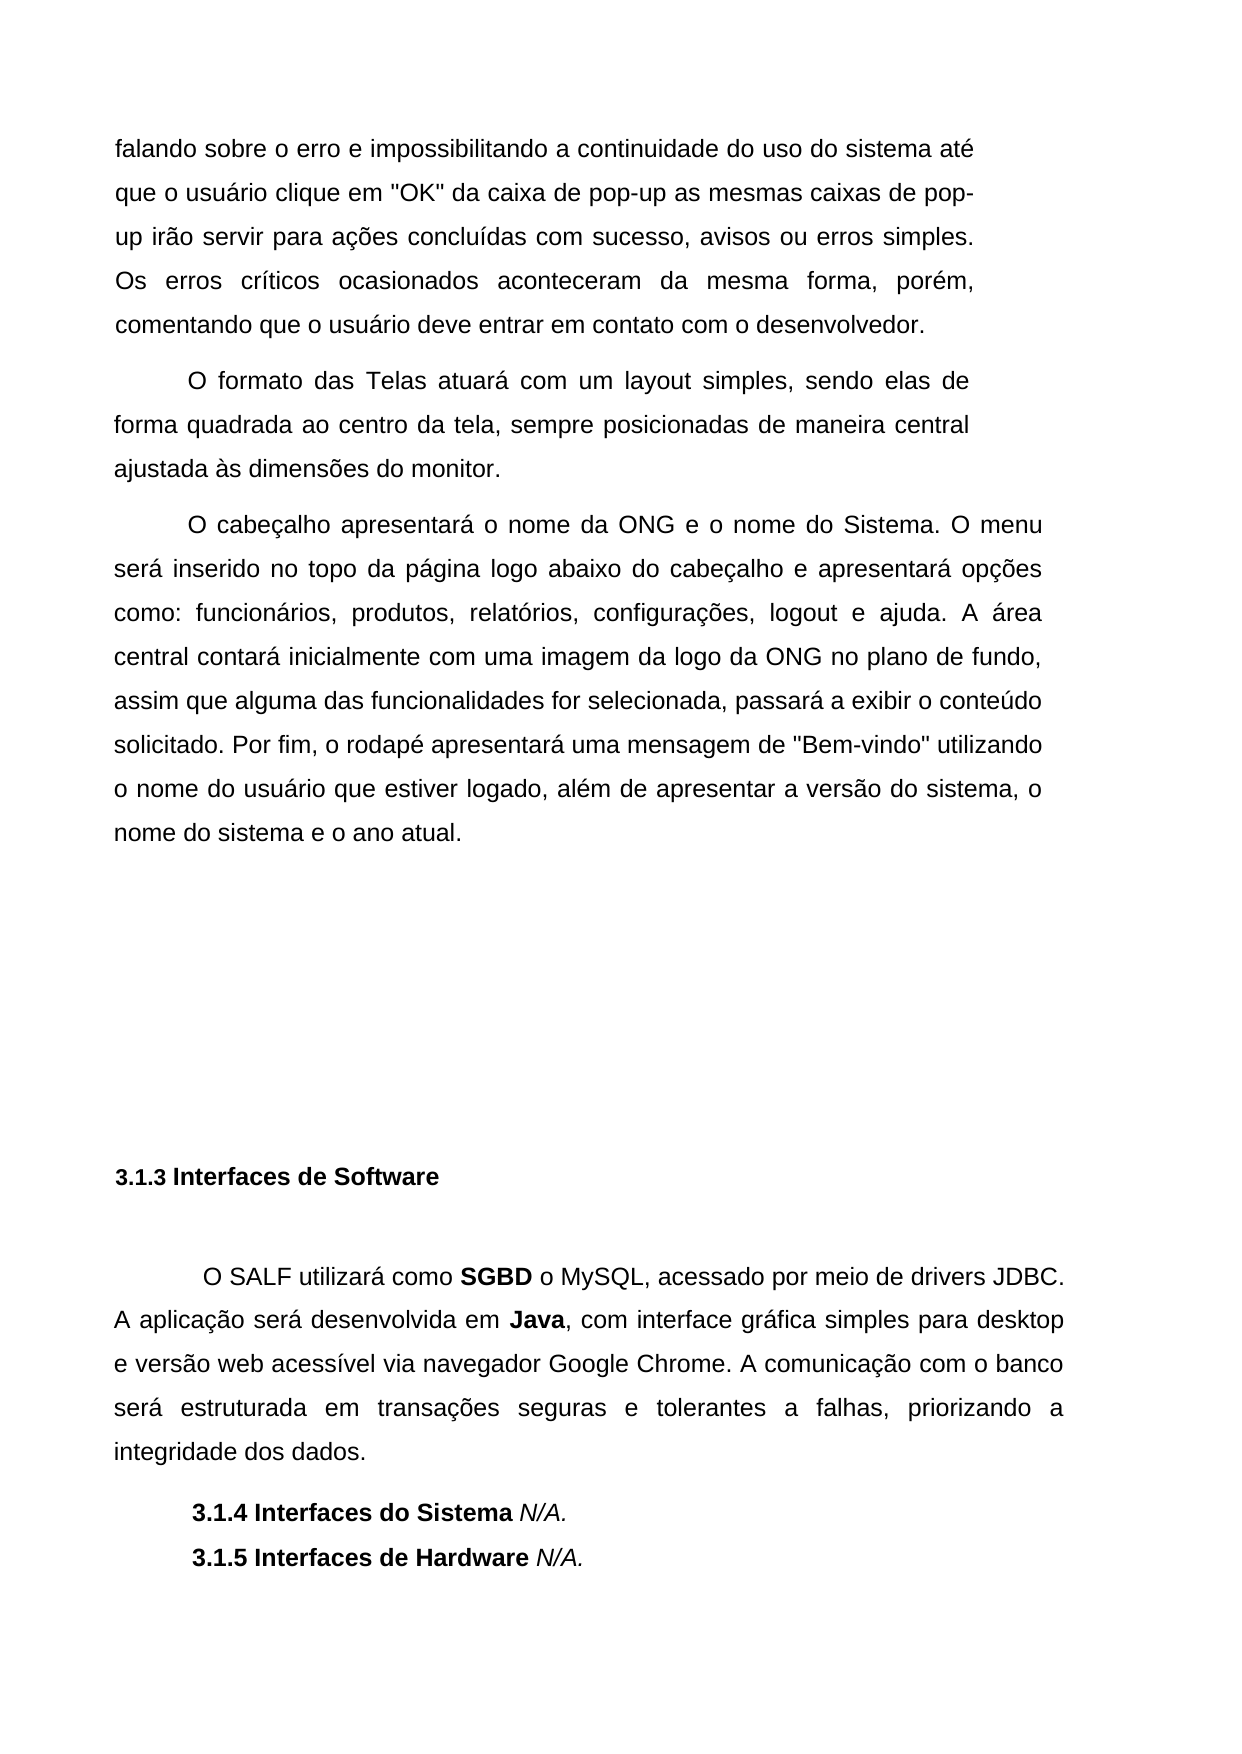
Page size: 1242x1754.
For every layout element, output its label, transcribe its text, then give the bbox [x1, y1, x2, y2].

subtitle 3.1.3 Interfaces de Software [115, 1162, 1171, 1191]
text O cabeçalho apresentará o nome da ONG e o nome do Sistema. O menu será inserido no topo da página logo abaixo do cabeçalho e apresentará opções como: funcionários, produtos, relatórios, configurações, logout e ajuda. A área central contará inicialmente com uma imagem da logo da ONG no plano de fundo, assim que alguma das funcionalidades for selecionada, passará a exibir o conteúdo solicitado. Por fim, o rodapé apresentará uma mensagem de "Bem-vindo" utilizando o nome do usuário que estiver logado, além de apresentar a versão do sistema, o nome do sistema e o ano atual. [114, 510, 1044, 847]
text O SALF utilizará como SGBD o MySQL, acessado por meio de drivers JDBC. A aplicação será desenvolvida em Java, com interface gráfica simples para desktop e versão web acessível via navegador Google Chrome. A comunicação com o banco será estruturada em transações seguras e tolerantes a falhas, priorizando a integridade dos dados. [114, 1262, 1065, 1466]
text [114, 134, 976, 339]
text 3.1.4 Interfaces do Sistema N/A. [192, 1498, 1171, 1526]
text 3.1.5 Interfaces de Hardware N/A. [192, 1543, 1171, 1572]
